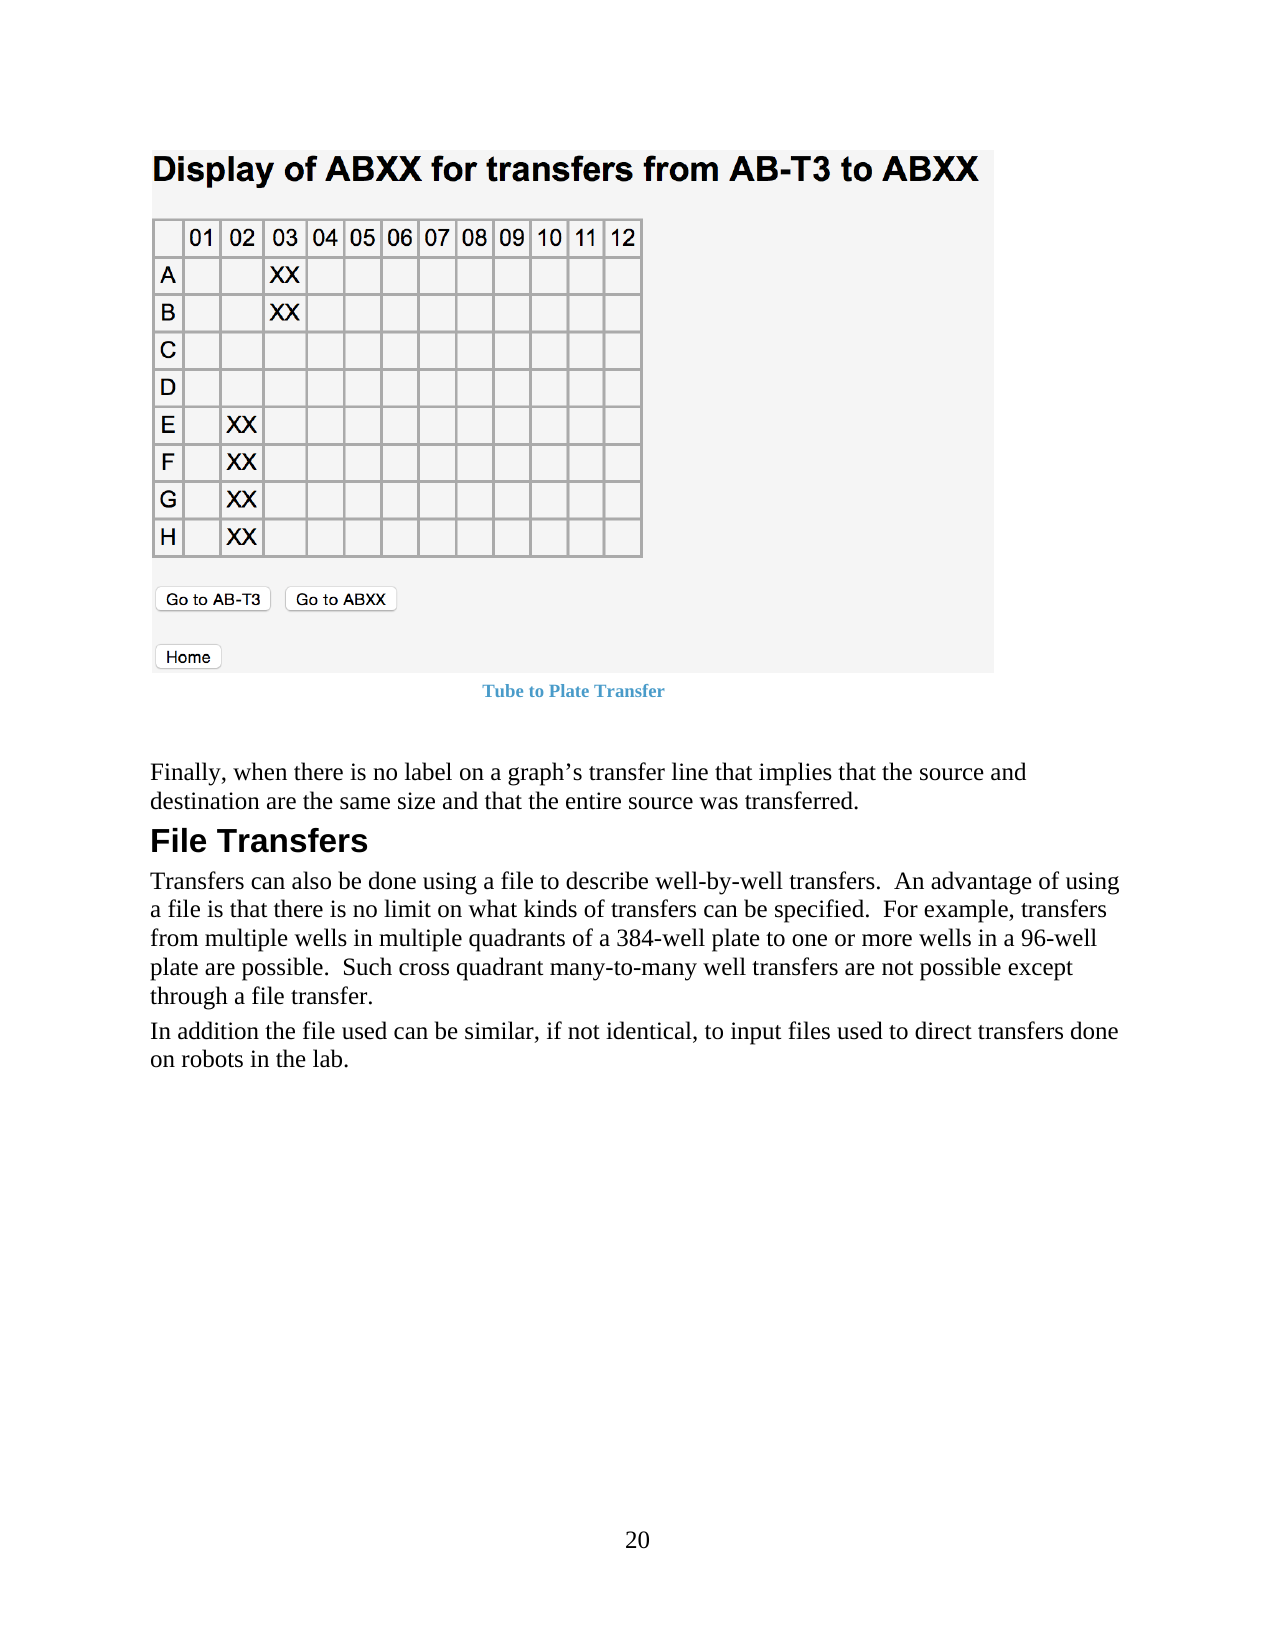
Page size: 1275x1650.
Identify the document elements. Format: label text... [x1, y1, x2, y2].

text In addition the file used can be similar, if not identical, to input files used to direct transfers done on robots in the lab. [150, 1016, 1125, 1073]
picture [150, 150, 994, 674]
text Tube to Plate Transfer [150, 680, 1125, 702]
subtitle File Transfers [150, 821, 1125, 859]
text Finally, when there is no label on a graph’s transfer line that implies that the source and destination are the same size and that the entire source was transferred. [150, 757, 1125, 815]
text Transfers can also be done using a file to describe well-by-well transfers. An advantage of using a file is that there is no limit on what kinds of transfers can be specified. For example, transfers from multiple wells in multiple quadrants of a 384-well plate to one or more wells in a 96-well plate are possible. Such cross quadrant many-to-many well transfers are not possible except through a file transfer. [150, 866, 1125, 1009]
